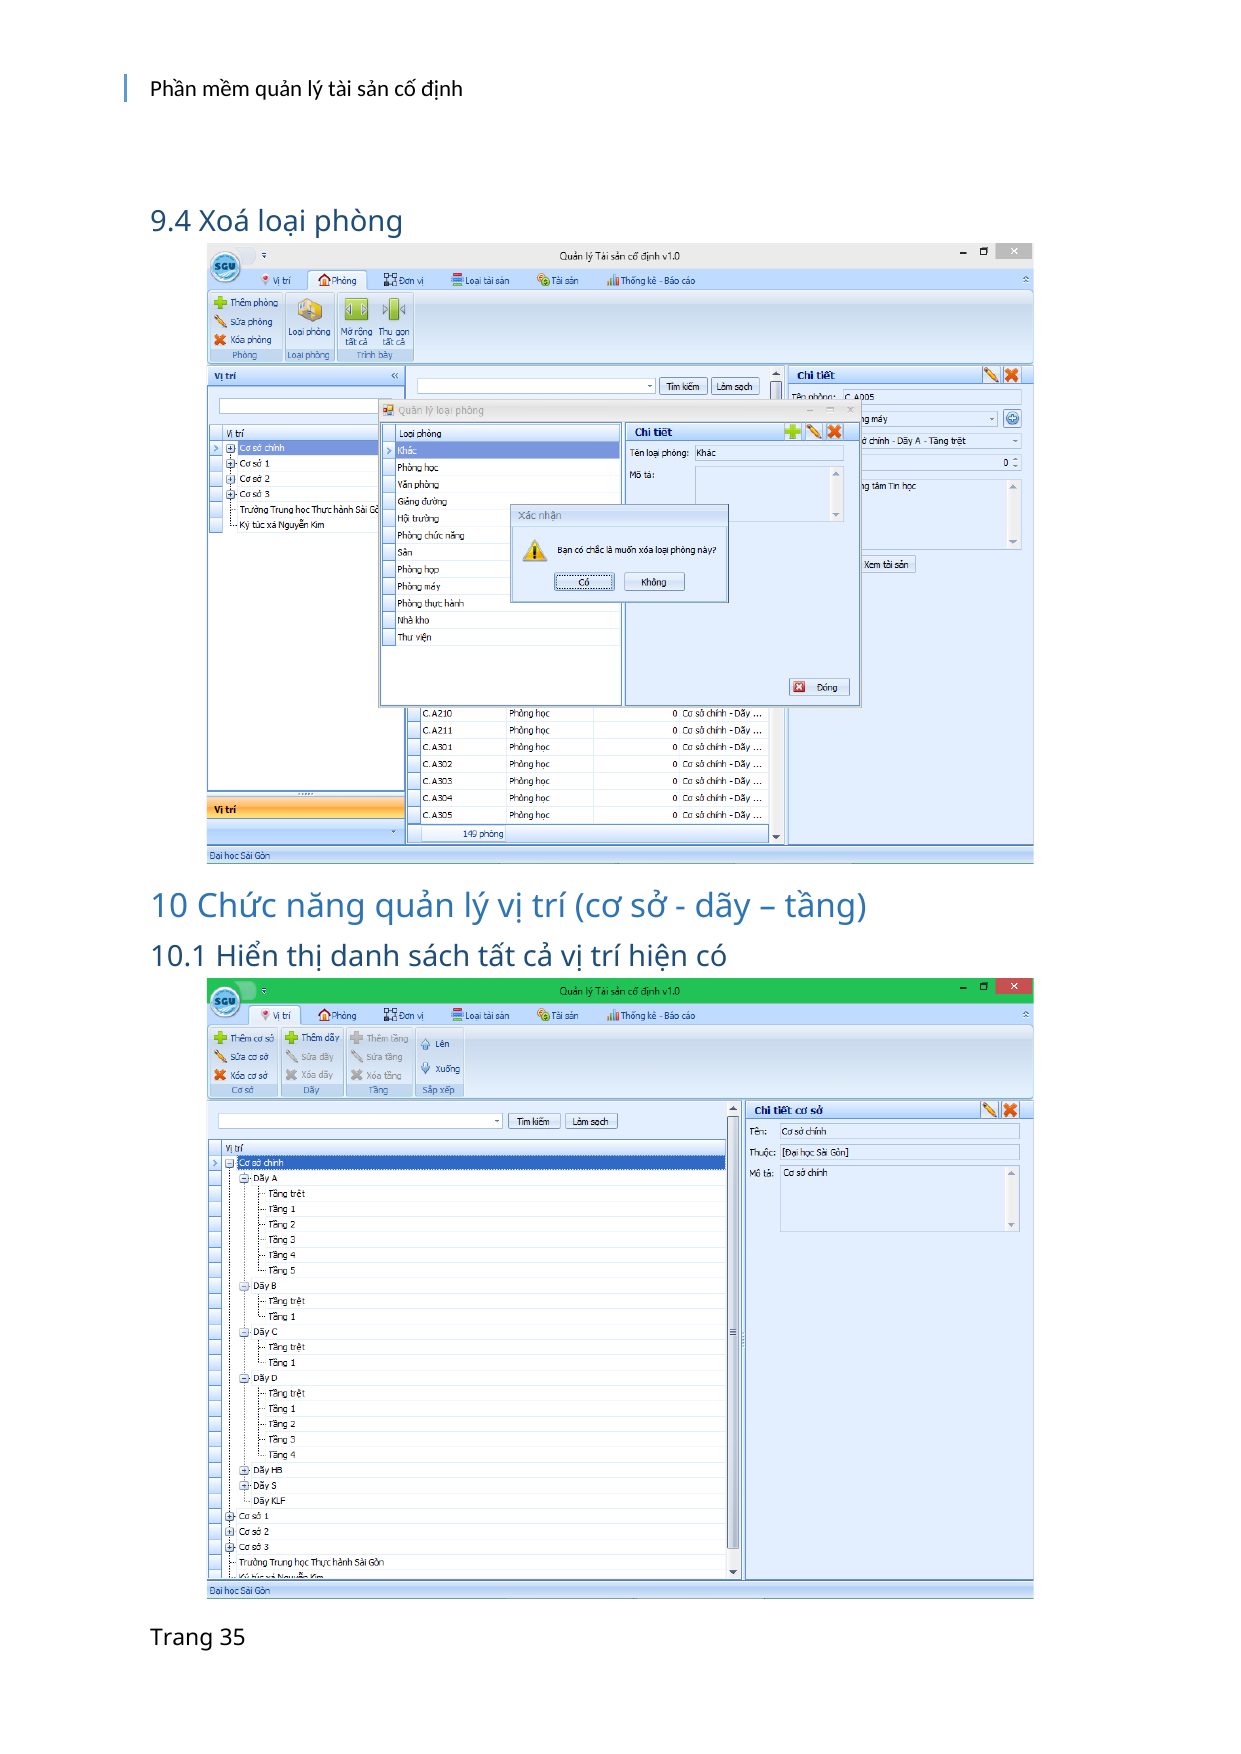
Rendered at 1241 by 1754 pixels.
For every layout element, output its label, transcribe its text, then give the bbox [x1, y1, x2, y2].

subtitle 10 Chức năng quản lý vị trí (cơ sở - dãy – tầng) [150, 882, 1090, 928]
picture [206, 978, 1034, 1599]
subtitle 9.4 Xoá loại phòng [150, 200, 1090, 240]
picture [206, 243, 1034, 864]
subtitle 10.1 Hiển thị danh sách tất cả vị trí hiện có [150, 935, 1090, 975]
